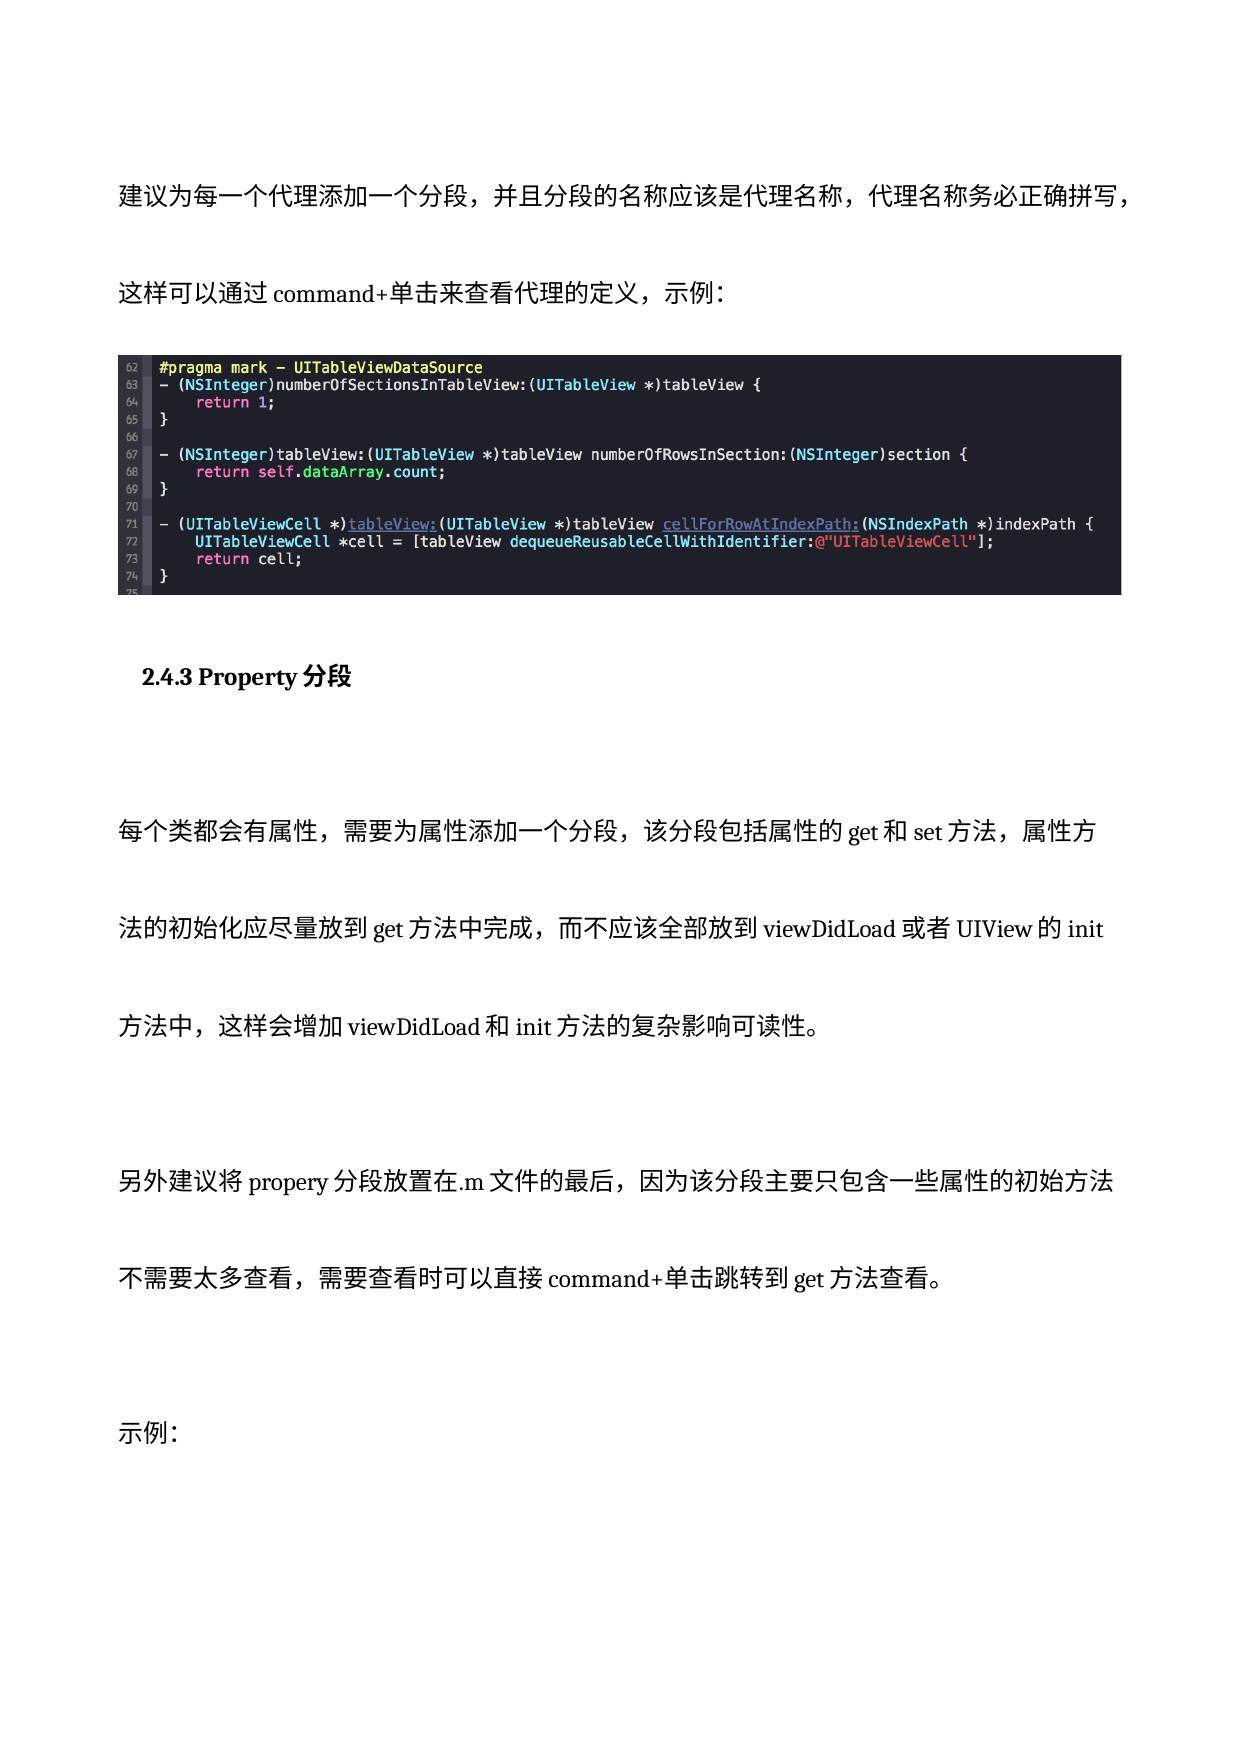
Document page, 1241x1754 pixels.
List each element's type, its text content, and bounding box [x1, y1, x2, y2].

text 建议为每一个代理添加一个分段，并且分段的名称应该是代理名称，代理名称务必正确拼写，这样可以通过command+单击来查看代理的定义，示例： [118, 162, 1122, 324]
text 示例： [118, 1399, 1122, 1464]
text 另外建议将propery分段放置在.m文件的最后，因为该分段主要只包含一些属性的初始方法不需要太多查看，需要查看时可以直接command+单击跳转到get方法查看。 [118, 1147, 1122, 1309]
text Property分段 [118, 642, 1122, 707]
picture [118, 355, 1122, 595]
text 每个类都会有属性，需要为属性添加一个分段，该分段包括属性的get和set方法，属性方法的初始化应尽量放到get方法中完成，而不应该全部放到viewDidLoad或者UIView的init方法中，这样会增加viewDidLoad和init方法的复杂影响可读性。 [118, 797, 1122, 1057]
